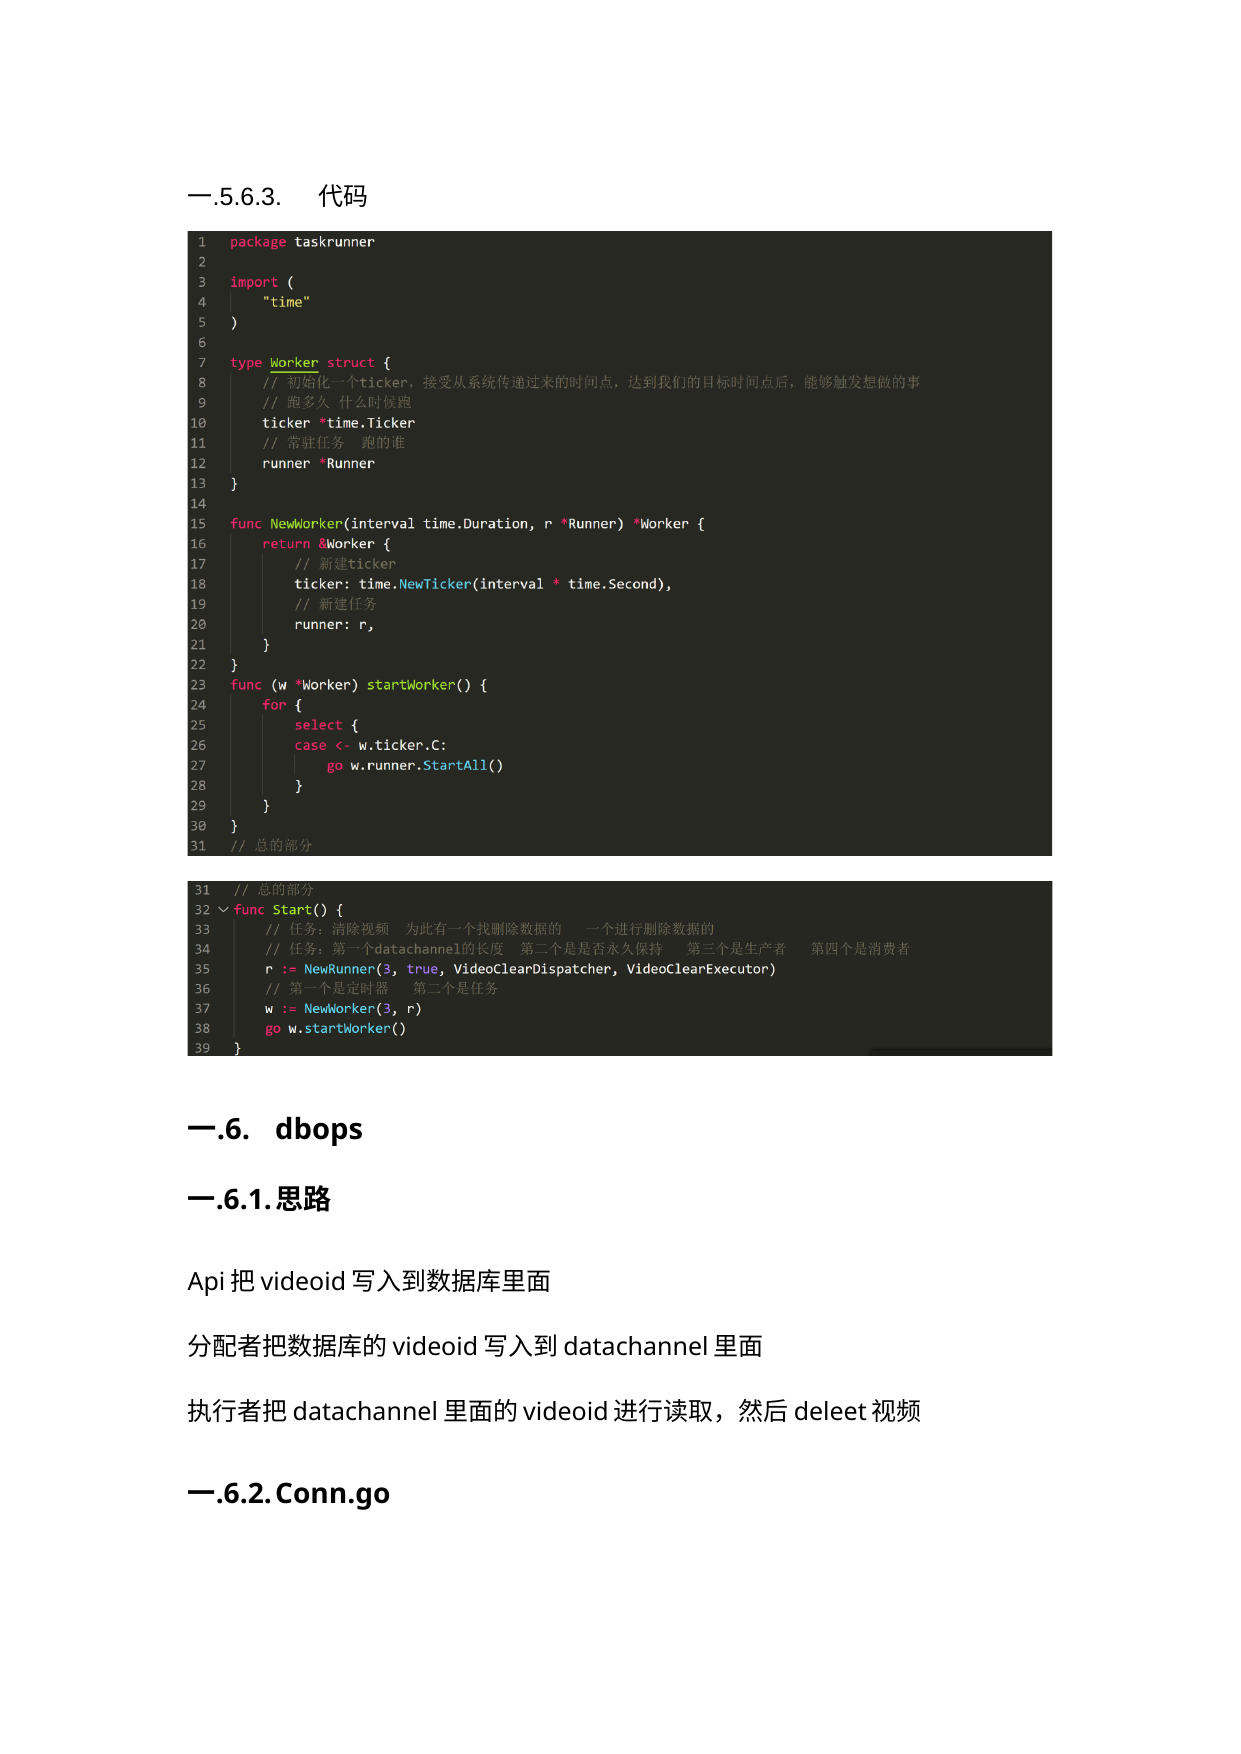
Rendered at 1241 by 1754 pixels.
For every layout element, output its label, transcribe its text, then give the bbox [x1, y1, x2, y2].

text 执行者把datachannel里面的videoid进行读取，然后deleet视频 [187, 1377, 1053, 1442]
subtitle 代码 [187, 162, 1053, 227]
text 分配者把数据库的videoid写入到datachannel里面 [187, 1312, 1053, 1377]
subtitle 思路 [187, 1177, 1053, 1218]
text Api把videoid写入到数据库里面 [187, 1247, 1053, 1312]
picture [187, 231, 1053, 856]
subtitle dbops [187, 1105, 1053, 1148]
picture [187, 881, 1053, 1056]
subtitle Conn.go [187, 1471, 1053, 1512]
